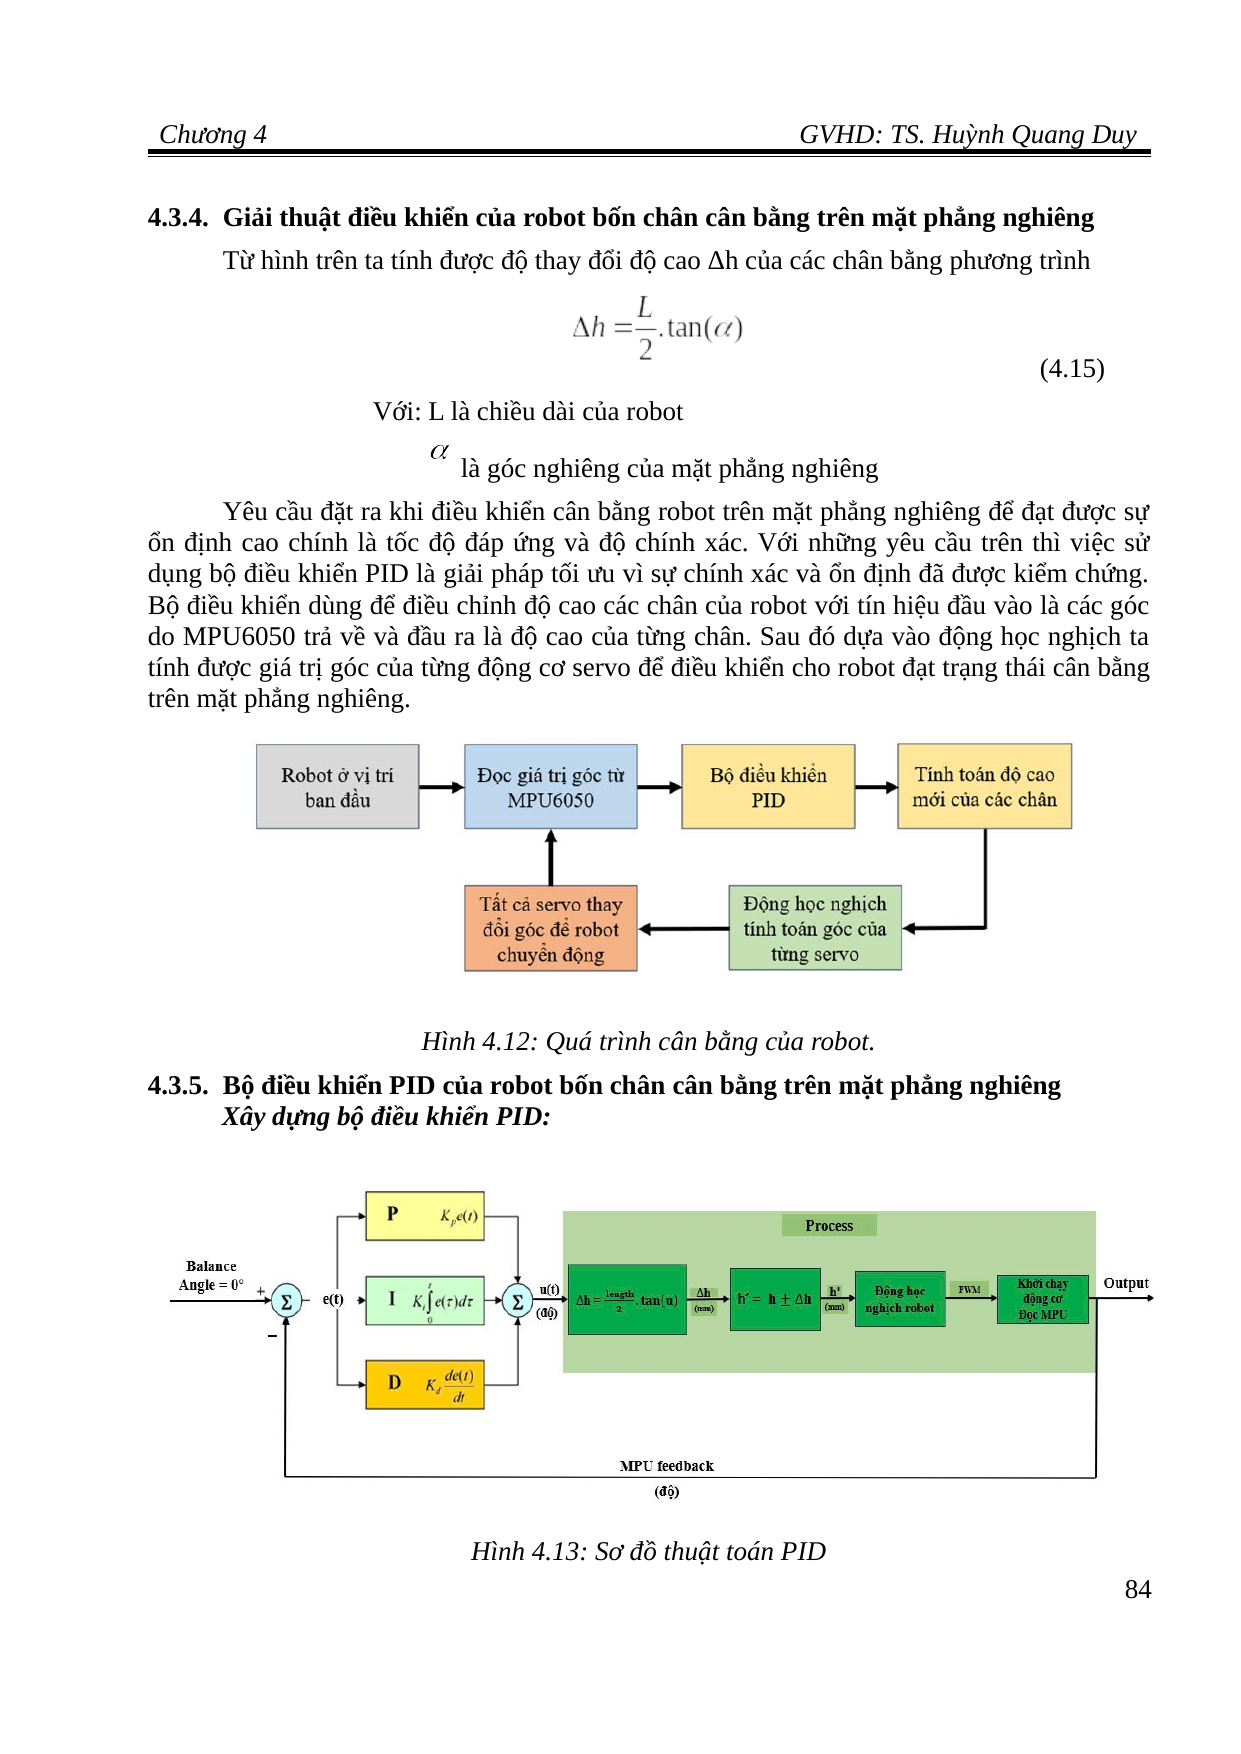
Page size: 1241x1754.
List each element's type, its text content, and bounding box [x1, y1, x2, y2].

text là góc nghiêng của mặt phẳng nghiêng [338, 439, 1152, 483]
text Yêu cầu đặt ra khi điều khiển cân bằng robot trên mặt phẳng nghiêng để đạt được sự ổn định cao chính là tốc độ đáp ứng và độ chính xác. Với những yêu cầu trên thì việc sử dụng bộ điều khiển PID là giải pháp tối ưu vì sự chính xác và ổn định đã được kiểm chứng. Bộ điều khiển dùng để điều chỉnh độ cao các chân của robot với tín hiệu đầu vào là các góc do MPU6050 trả về và đầu ra là độ cao của từng chân. Sau đó dựa vào động học nghịch ta tính được giá trị góc của từng động cơ servo để điều khiển cho robot đạt trạng thái cân bằng trên mặt phẳng nghiêng. [148, 495, 1152, 713]
list Giải thuật điều khiển của robot bốn chân cân bằng trên mặt phẳng nghiêng [148, 201, 1152, 232]
text Hình 4.13: Sơ đồ thuật toán PID [148, 1535, 1152, 1566]
text Với: L là chiều dài của robot [204, 396, 1152, 427]
picture [162, 1143, 1164, 1523]
text (4.15) [448, 288, 1152, 383]
list Xây dựng bộ điều khiển PID: [185, 1100, 1152, 1131]
text Từ hình trên ta tính được độ thay đổi độ cao Δh của các chân bằng phương trình [148, 244, 1152, 276]
picture [231, 725, 1098, 1013]
list Bộ điều khiển PID của robot bốn chân cân bằng trên mặt phẳng nghiêng [148, 1069, 1152, 1100]
text Hình 4.12: Quá trình cân bằng của robot. [148, 1025, 1152, 1057]
